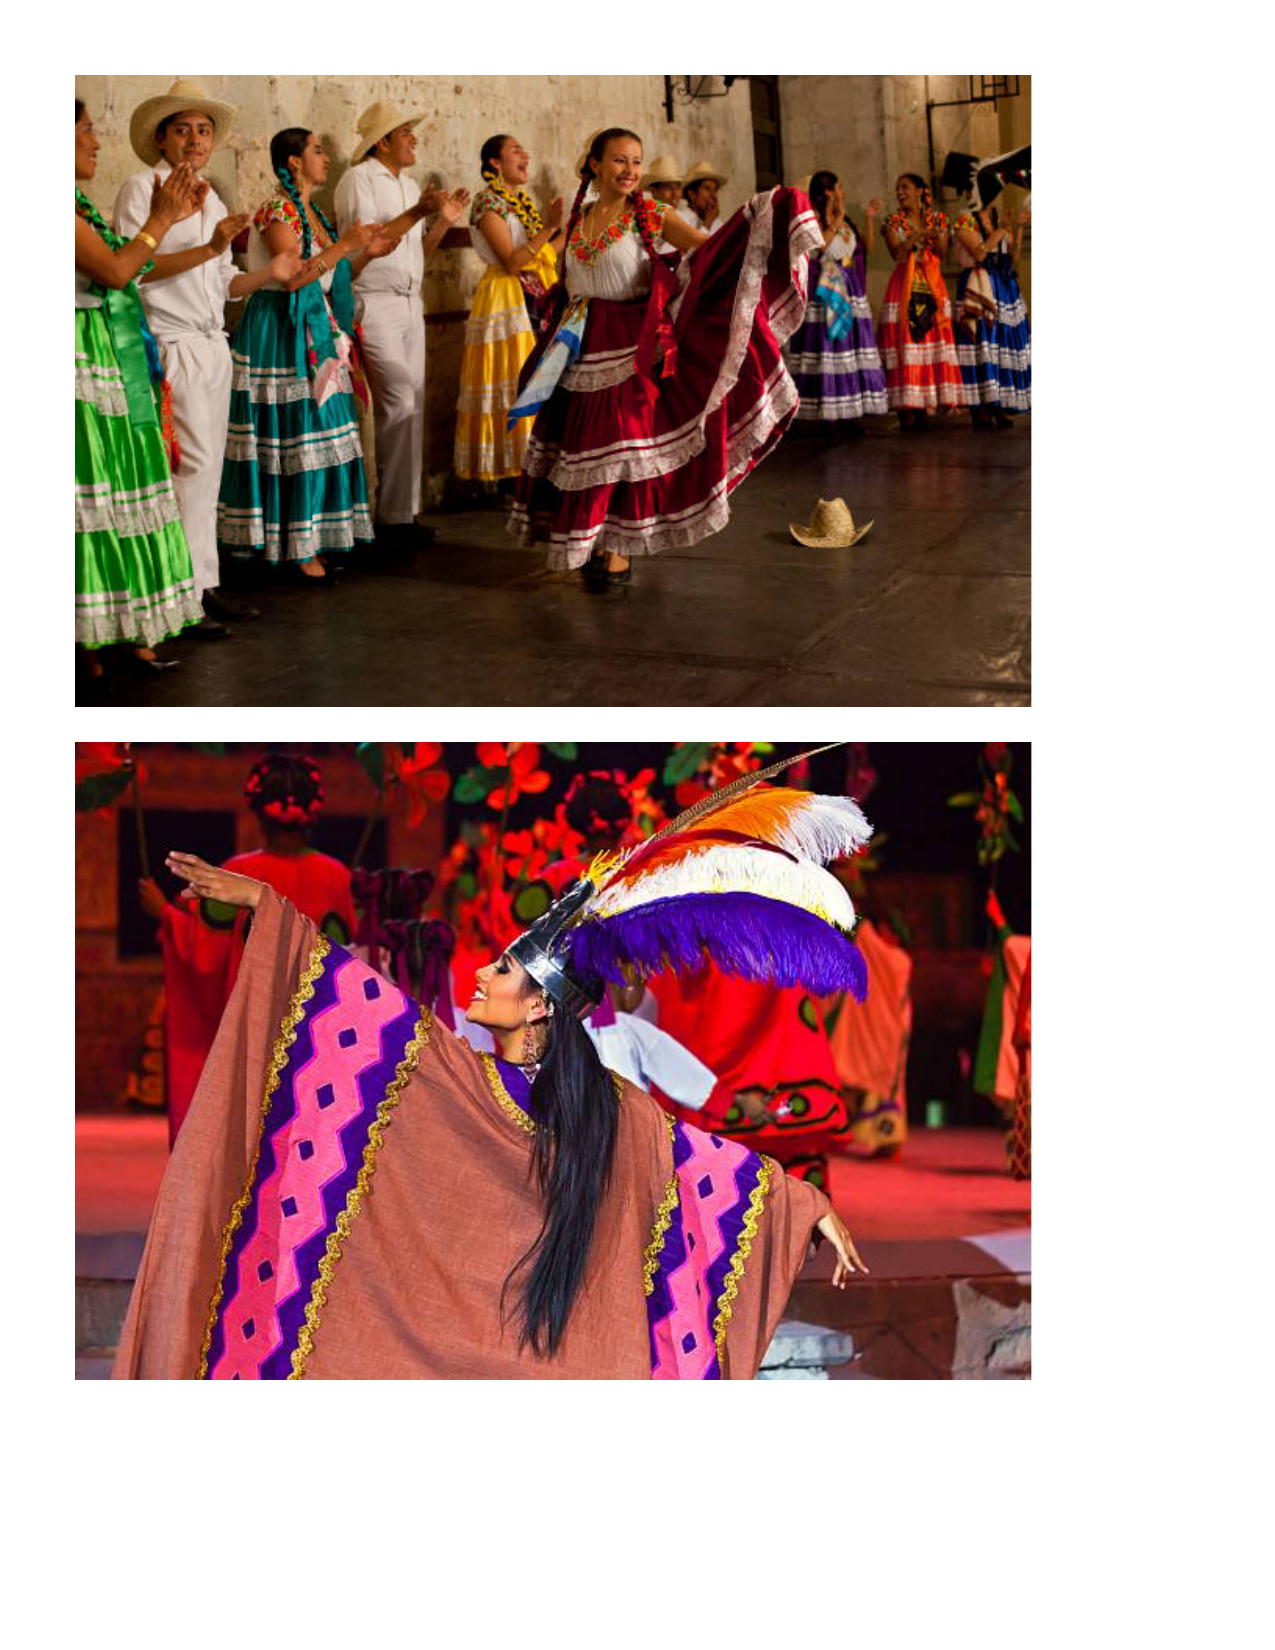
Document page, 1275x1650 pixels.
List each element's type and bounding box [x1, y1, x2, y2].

picture [75, 75, 1032, 707]
picture [75, 742, 1032, 1380]
